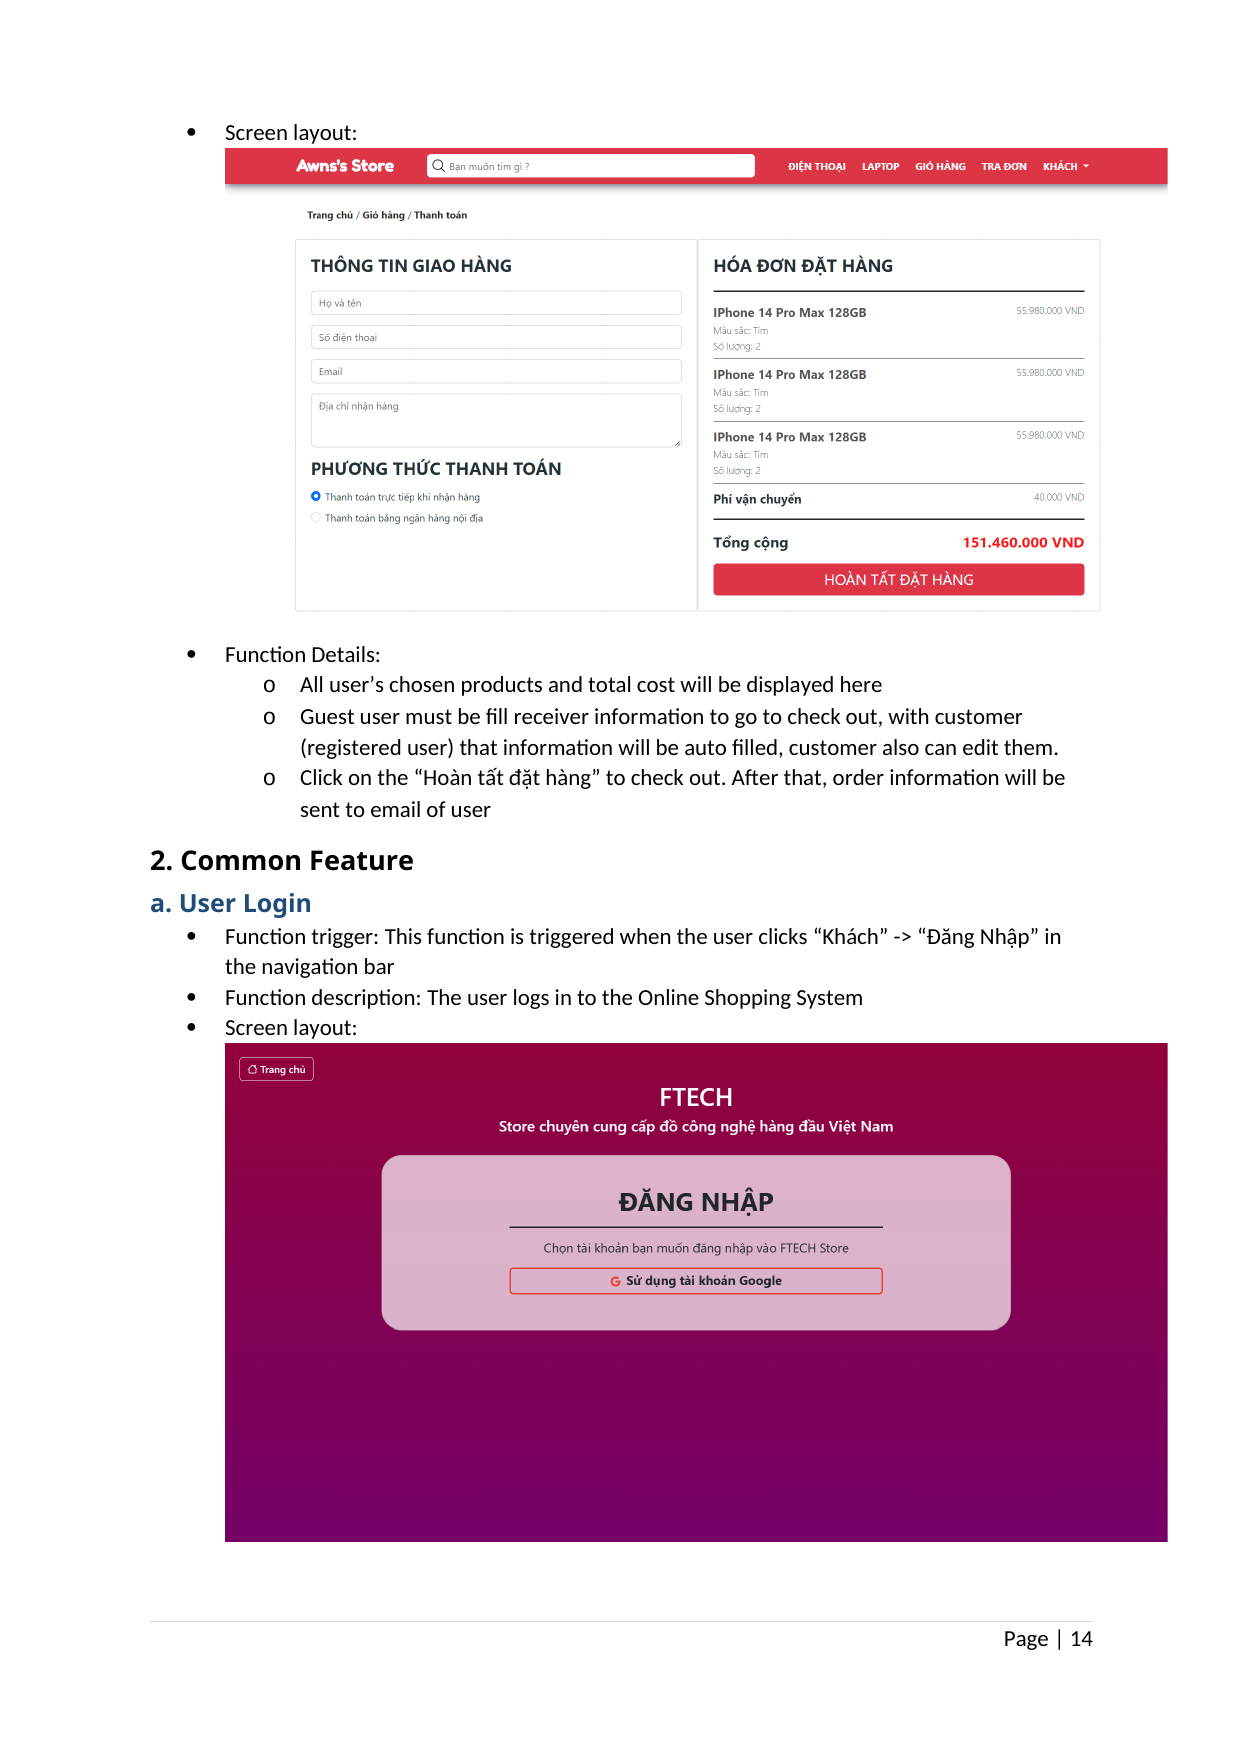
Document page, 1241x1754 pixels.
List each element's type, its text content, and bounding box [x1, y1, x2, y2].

list Guest user must be fill receiver information to go to check out, with customer (registered user) that information will be auto filled, customer also can edit them. [262, 702, 1093, 761]
picture [225, 148, 1168, 638]
subtitle a. User Login [150, 886, 1093, 919]
list Function Details: [187, 640, 1093, 668]
list Function description: The user logs in to the Online Shopping System [187, 983, 1093, 1011]
list Screen layout: [187, 118, 1093, 146]
list Screen layout: [187, 1013, 1093, 1041]
subtitle 2. Common Feature [150, 842, 1093, 878]
list All user’s chosen products and total cost will be displayed here [262, 670, 1093, 699]
list Click on the “Hoàn tất đặt hàng” to check out. After that, order information will be sent to email of user [262, 763, 1093, 823]
list Function trigger: This function is triggered when the user clicks “Khách” -> “Đăng Nhập” in the navigation bar [187, 922, 1093, 981]
picture [225, 1043, 1168, 1542]
